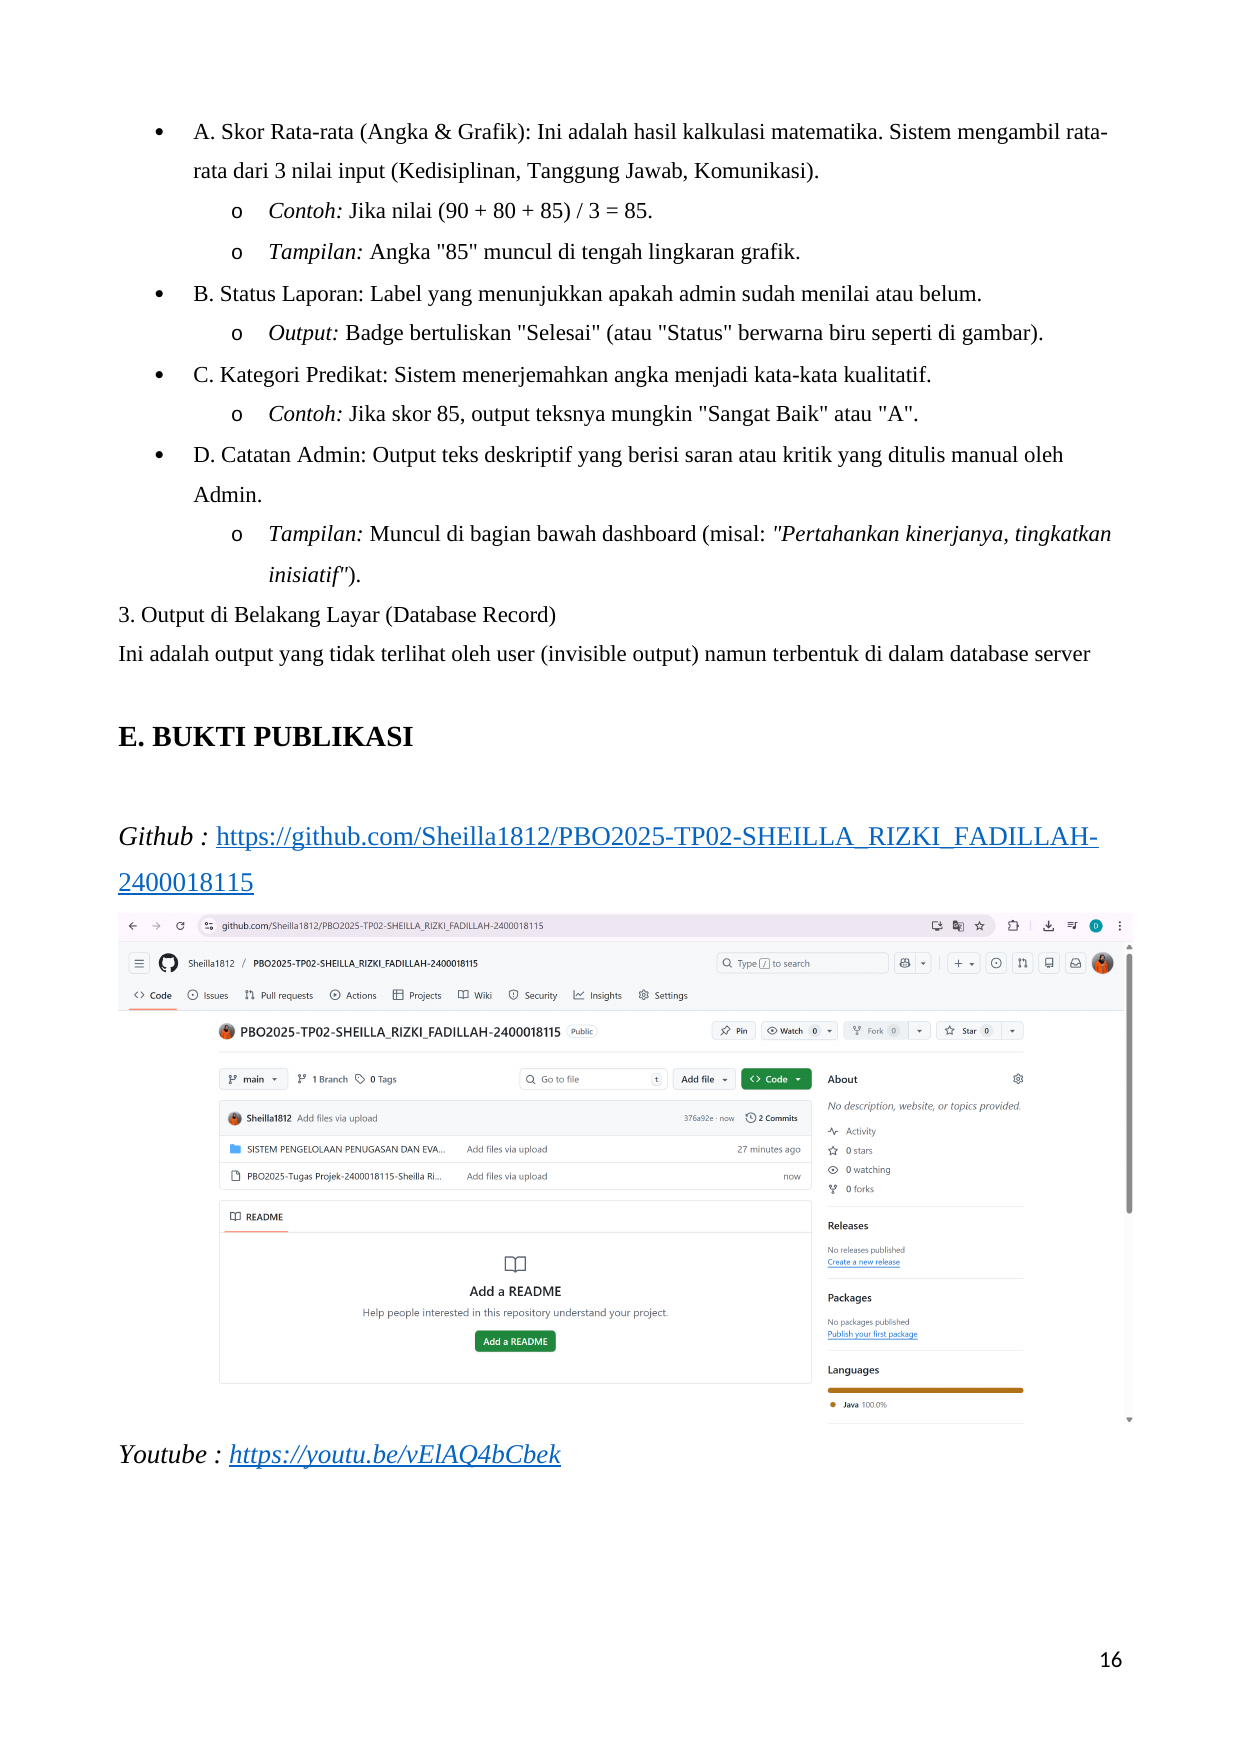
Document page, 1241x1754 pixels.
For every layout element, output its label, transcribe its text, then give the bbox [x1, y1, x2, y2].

list Output: Badge bertuliskan "Selesai" (atau "Status" berwarna biru seperti di gambar). [231, 319, 1122, 347]
text Github : https://github.com/Sheilla1812/PBO2025-TP02-SHEILLA_RIZKI_FADILLAH-2400018115 [118, 820, 1122, 897]
text Ini adalah output yang tidak terlihat oleh user (invisible output) namun terbentuk di dalam database server [118, 640, 1122, 666]
list D. Catatan Admin: Output teks deskriptif yang berisi saran atau kritik yang ditulis manual oleh Admin. [156, 441, 1122, 507]
subtitle 3. Output di Belakang Layar (Database Record) [118, 601, 1122, 627]
picture [118, 913, 1134, 1424]
list Tampilan: Muncul di bagian bawah dashboard (misal: "Pertahankan kinerjanya, tingkatkan inisiatif"). [231, 520, 1122, 587]
list B. Status Laporan: Label yang menunjukkan apakah admin sudah menilai atau belum. [156, 280, 1122, 306]
list Contoh: Jika nilai (90 + 80 + 85) / 3 = 85. [231, 197, 1122, 225]
list C. Kategori Predikat: Sistem menerjemahkan angka menjadi kata-kata kualitatif. [156, 361, 1122, 387]
list A. Skor Rata-rata (Angka & Grafik): Ini adalah hasil kalkulasi matematika. Sistem mengambil rata-rata dari 3 nilai input (Kedisiplinan, Tanggung Jawab, Komunikasi). [156, 118, 1122, 184]
list Tampilan: Angka "85" muncul di tengah lingkaran grafik. [231, 238, 1122, 266]
text Youtube : https://youtu.be/vElAQ4bCbek [118, 1438, 1122, 1469]
text E. BUKTI PUBLIKASI [118, 719, 1122, 753]
list Contoh: Jika skor 85, output teksnya mungkin "Sangat Baik" atau "A". [231, 400, 1122, 428]
